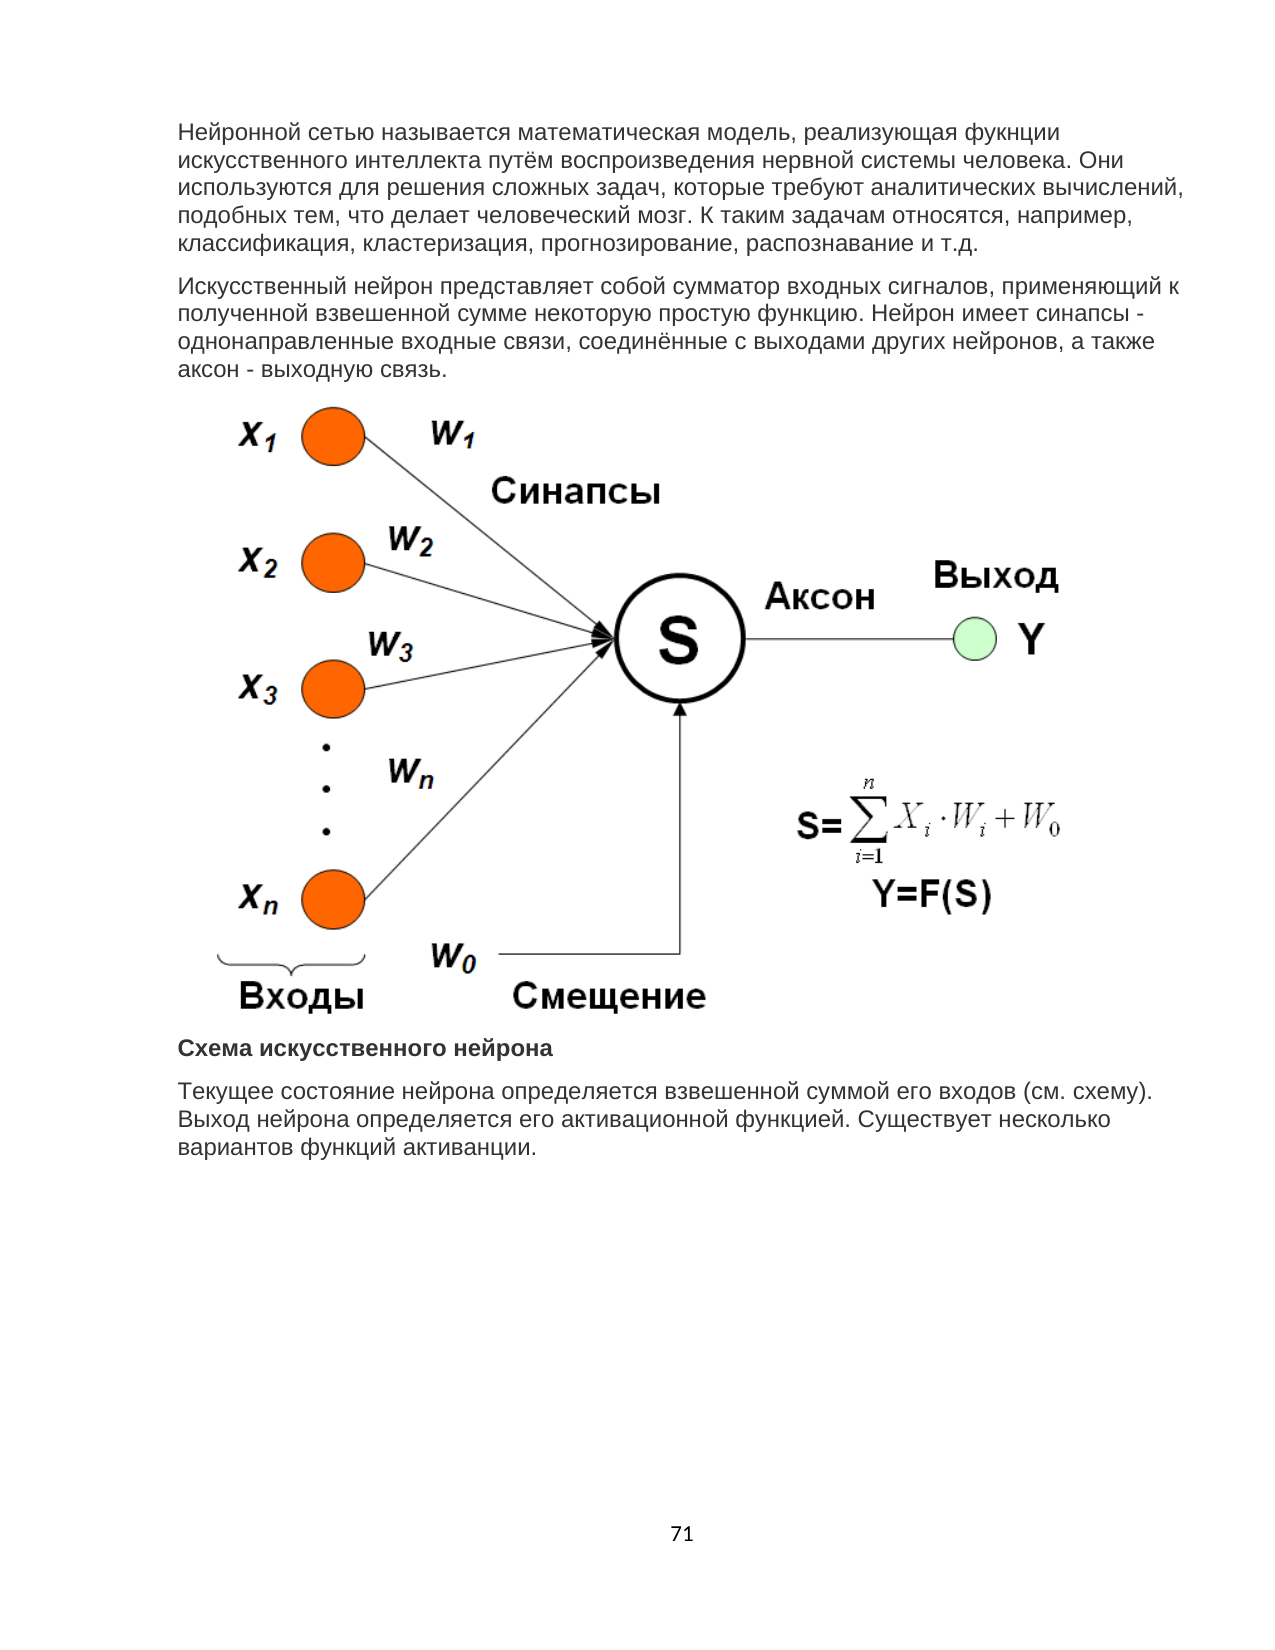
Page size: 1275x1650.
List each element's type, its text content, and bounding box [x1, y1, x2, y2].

text Нейронной сетью называется математическая модель, реализующая фукнции искусственного интеллекта путём воспроизведения нервной системы человека. Они используются для решения сложных задач, которые требуют аналитических вычислений, подобных тем, что делает человеческий мозг. К таким задачам относятся, например, классификация, кластеризация, прогнозирование, распознавание и т.д. [177, 118, 1186, 256]
text Искусственный нейрон представляет собой сумматор входных сигналов, применяющий к полученной взвешенной сумме некоторую простую функцию. Нейрон имеет синапсы - однонаправленные входные связи, соединённые с выходами других нейронов, а также аксон - выходную связь. [177, 272, 1186, 382]
text Текущее состояние нейрона определяется взвешенной суммой его входов (см. схему). Выход нейрона определяется его активационной функцией. Существует несколько вариантов функций активанции. [177, 1077, 1186, 1160]
picture [177, 397, 1115, 1034]
